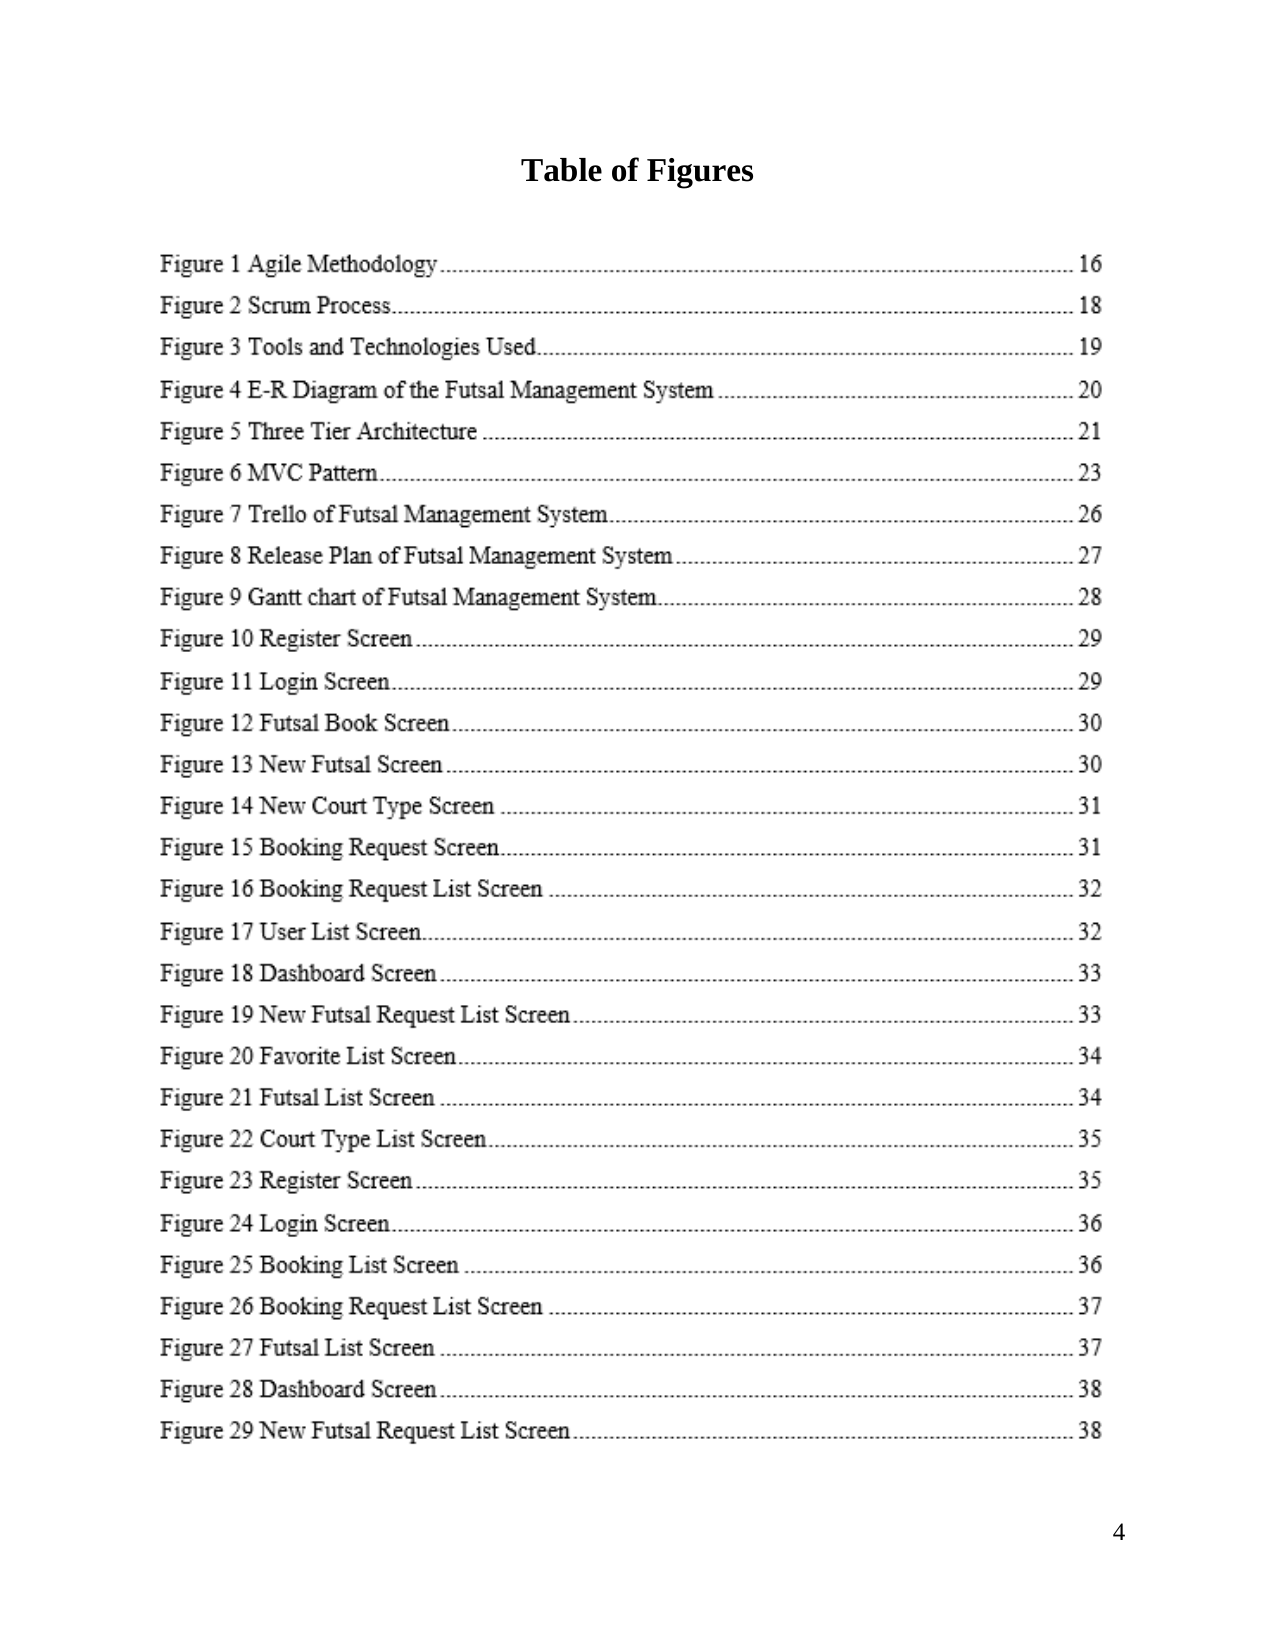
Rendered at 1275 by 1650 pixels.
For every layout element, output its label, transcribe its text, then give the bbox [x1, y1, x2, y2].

text Table of Figures [150, 150, 1125, 188]
picture [155, 224, 1120, 1470]
